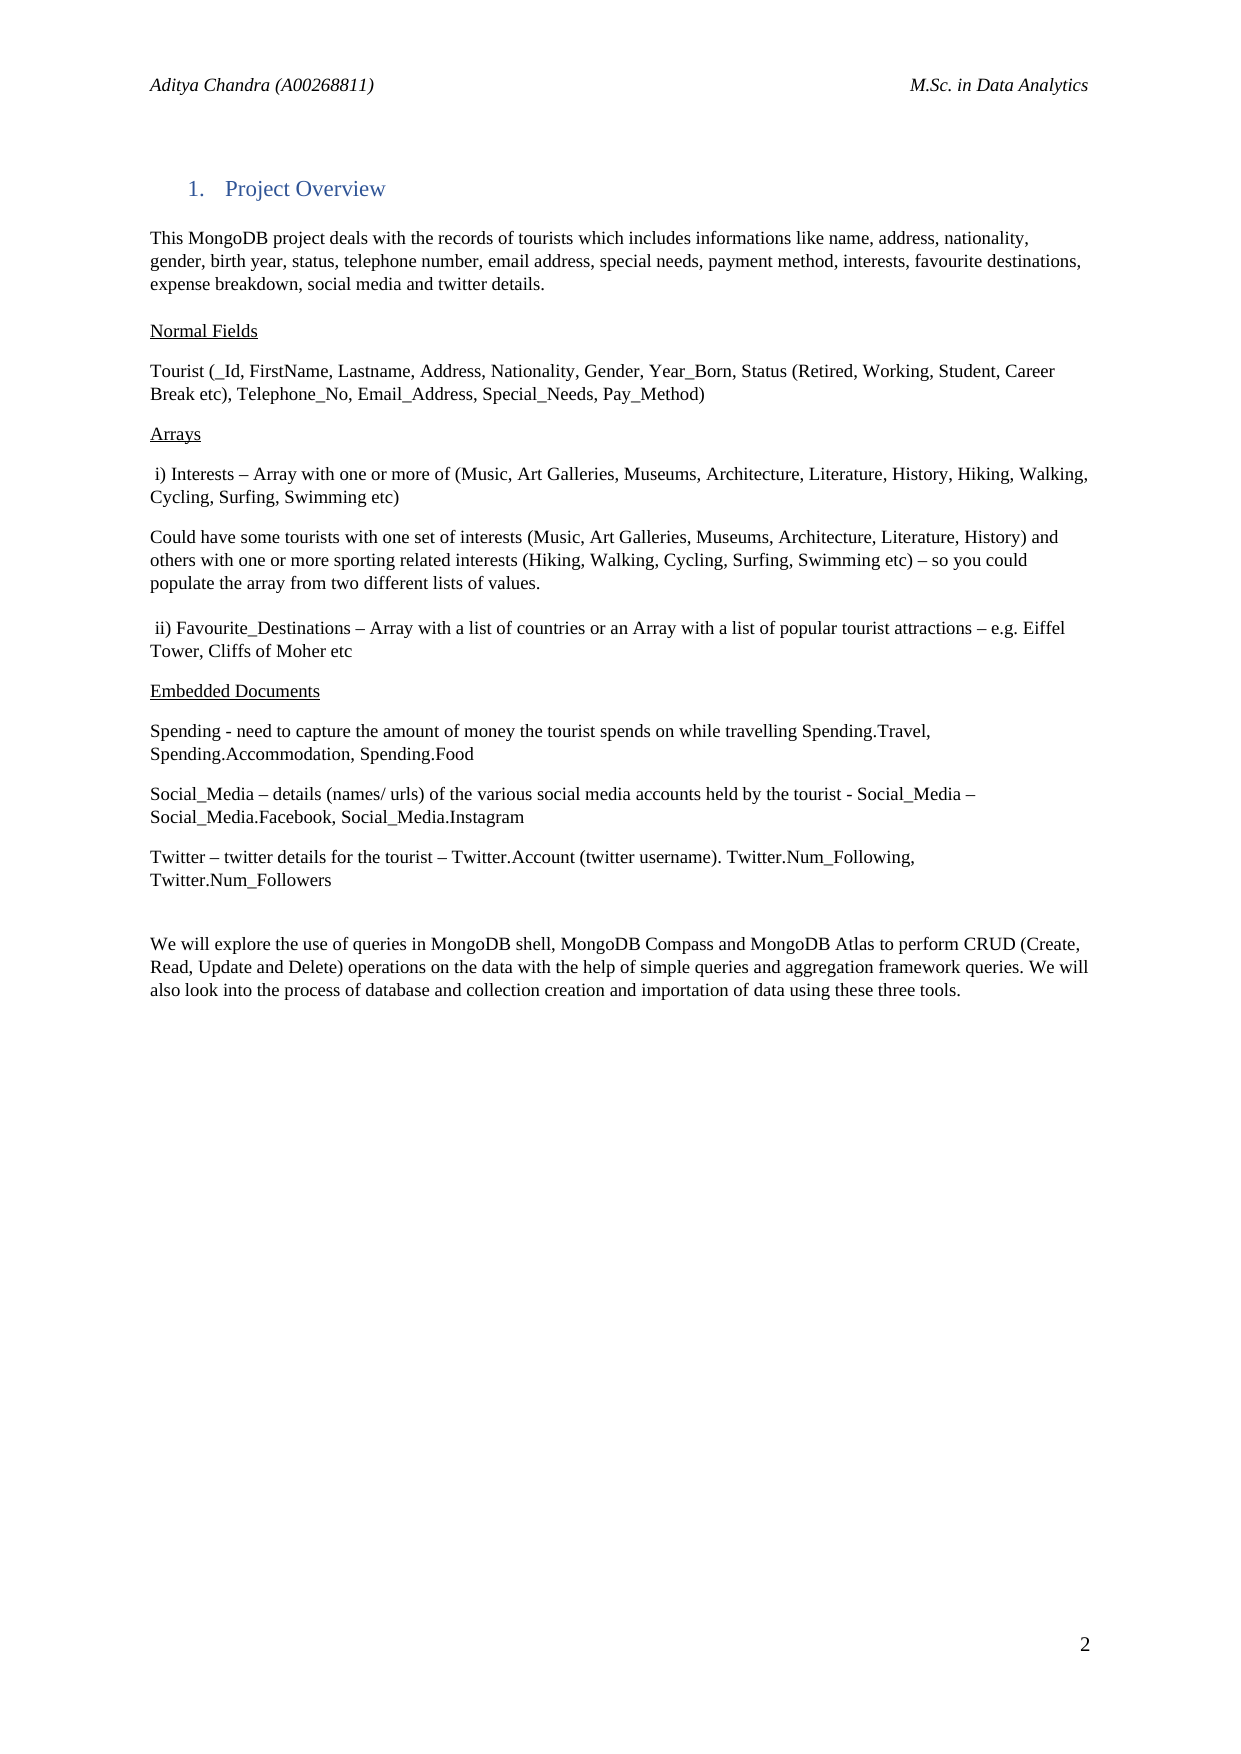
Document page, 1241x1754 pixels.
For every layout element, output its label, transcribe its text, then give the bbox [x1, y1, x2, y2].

text Embedded Documents [150, 680, 1090, 702]
text Tourist (_Id, FirstName, Lastname, Address, Nationality, Gender, Year_Born, Status (Retired, Working, Student, Career Break etc), Telephone_No, Email_Address, Special_Needs, Pay_Method) [150, 359, 1090, 404]
text Normal Fields [150, 319, 1090, 341]
text Twitter – twitter details for the tourist – Twitter.Account (twitter username). Twitter.Num_Following, Twitter.Num_Followers [150, 846, 1090, 891]
text Could have some tourists with one set of interests (Music, Art Galleries, Museums, Architecture, Literature, History) and others with one or more sporting related interests (Hiking, Walking, Cycling, Surfing, Swimming etc) – so you could populate the array from two different lists of values. [150, 526, 1090, 594]
text This MongoDB project deals with the records of tourists which includes informations like name, address, nationality, gender, birth year, status, telephone number, email address, special needs, payment method, interests, favourite destinations, expense breakdown, social media and twitter details. [150, 227, 1090, 295]
text Spending - need to capture the amount of money the tourist spends on while travelling Spending.Travel, Spending.Accommodation, Spending.Food [150, 720, 1090, 765]
text i) Interests – Array with one or more of (Music, Art Galleries, Museums, Architecture, Literature, History, Hiking, Walking, Cycling, Surfing, Swimming etc) [150, 462, 1090, 507]
text Arrays [150, 423, 1090, 444]
subtitle Project Overview [187, 175, 1090, 201]
text Social_Media – details (names/ urls) of the various social media accounts held by the tourist - Social_Media – Social_Media.Facebook, Social_Media.Instagram [150, 783, 1090, 828]
text ii) Favourite_Destinations – Array with a list of countries or an Array with a list of popular tourist attractions – e.g. Eiffel Tower, Cliffs of Moher etc [150, 617, 1090, 662]
text We will explore the use of queries in MongoDB shell, MongoDB Compass and MongoDB Atlas to perform CRUD (Create, Read, Update and Delete) operations on the data with the help of simple queries and aggregation framework queries. We will also look into the process of database and collection creation and importation of data using these three tools. [150, 932, 1090, 1001]
